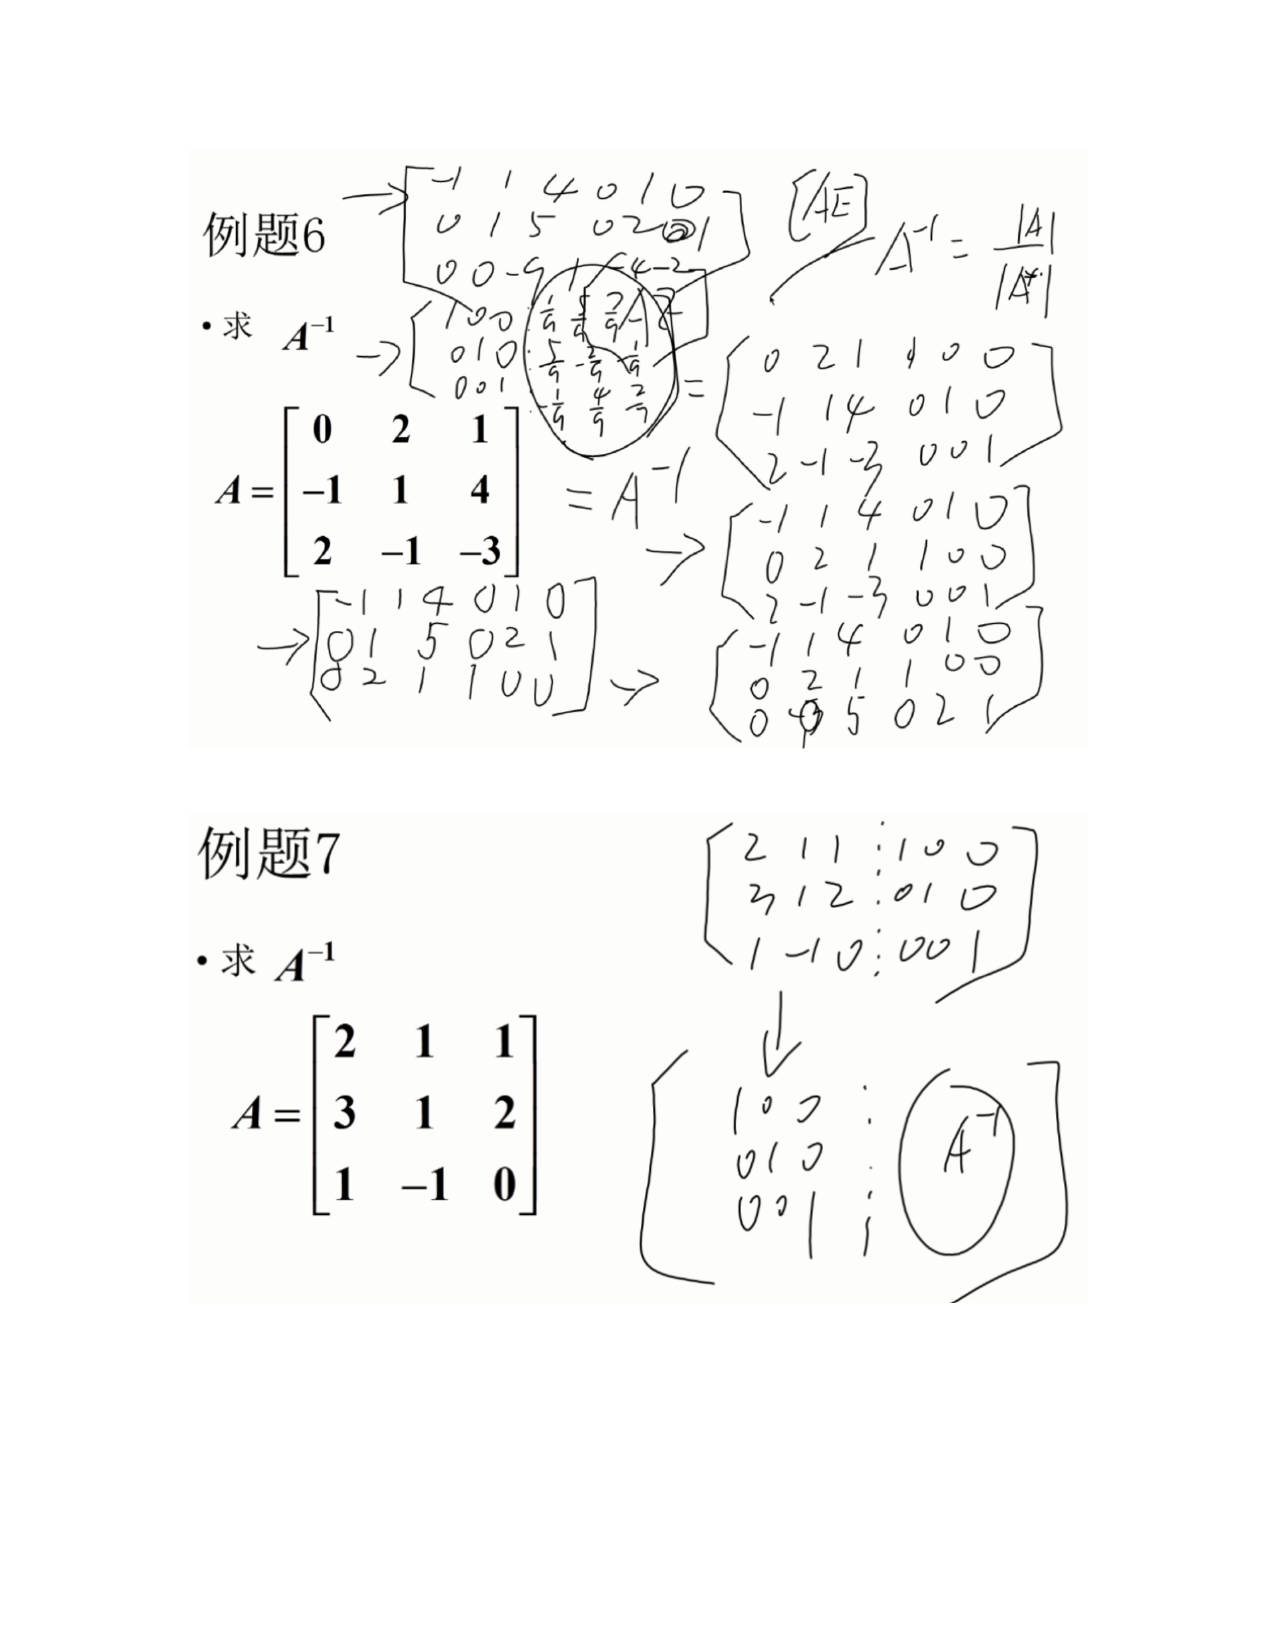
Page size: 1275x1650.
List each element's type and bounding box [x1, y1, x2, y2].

picture [187, 814, 1088, 1303]
picture [187, 150, 1088, 749]
